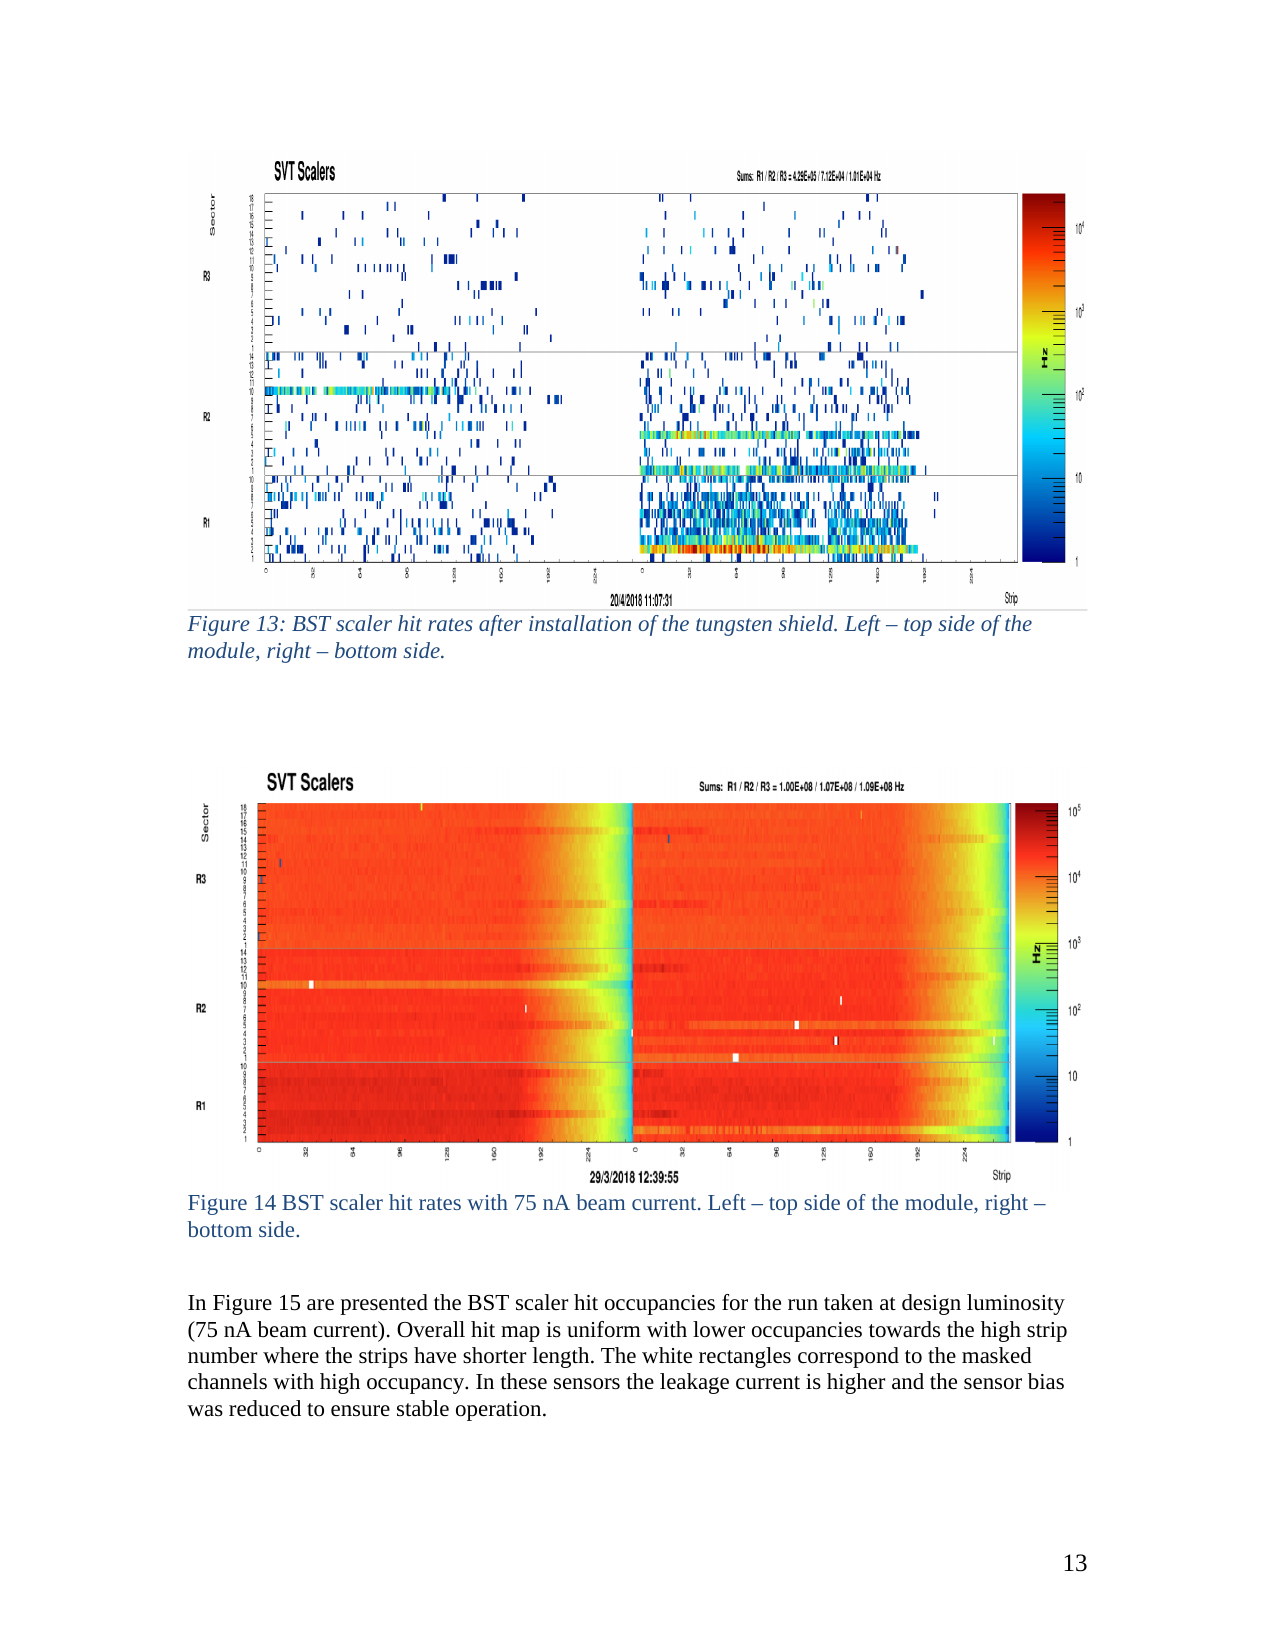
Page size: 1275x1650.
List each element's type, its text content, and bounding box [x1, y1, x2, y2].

picture [187, 150, 1088, 611]
picture [187, 765, 1088, 1190]
text Figure 14 BST scaler hit rates with 75 nA beam current. Left – top side of the module, right – bottom side. [187, 1190, 1087, 1242]
text In Figure 15 are presented the BST scaler hit occupancies for the run taken at design luminosity (75 nA beam current). Overall hit map is uniform with lower occupancies towards the high strip number where the strips have shorter length. The white rectangles correspond to the masked channels with high occupancy. In these sensors the leakage current is higher and the sensor bias was reduced to ensure stable operation. [187, 1289, 1087, 1421]
text Figure 13: BST scaler hit rates after installation of the tungsten shield. Left – top side of the module, right – bottom side. [187, 611, 1087, 663]
